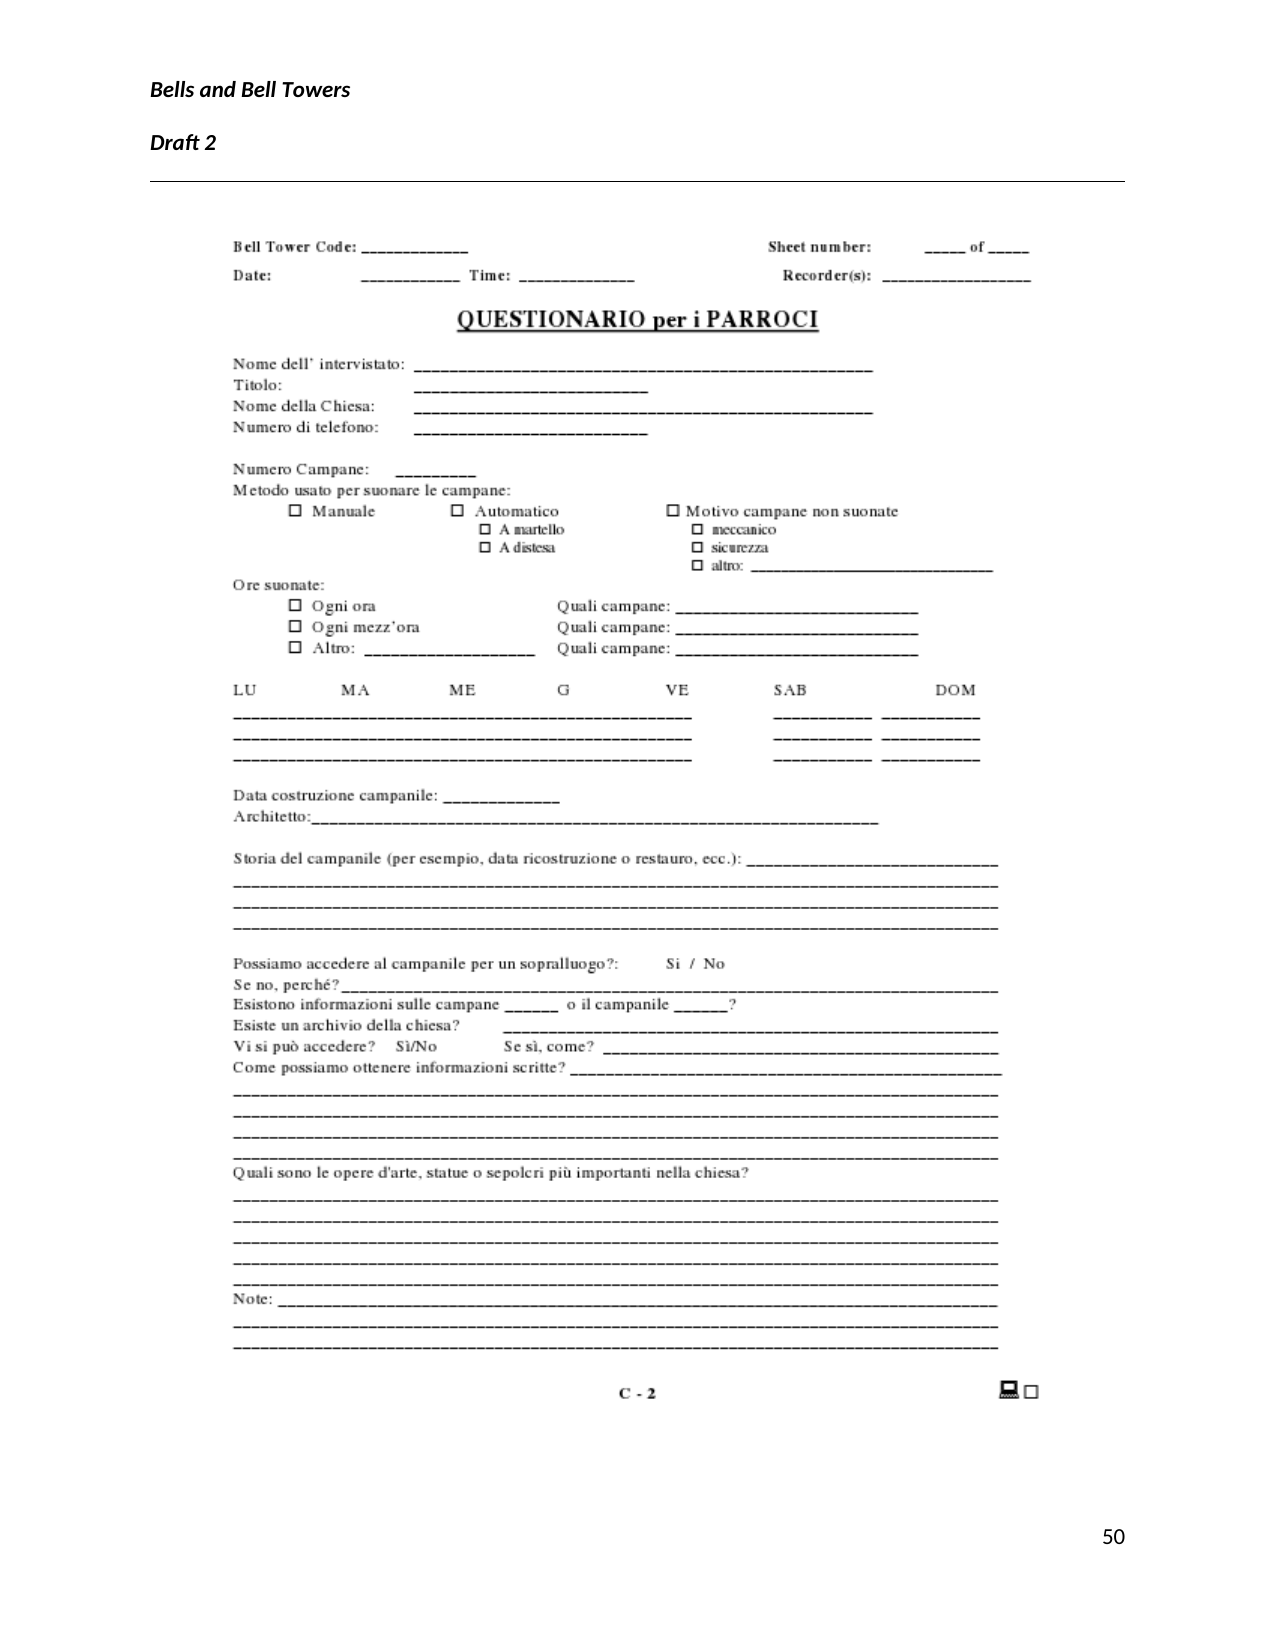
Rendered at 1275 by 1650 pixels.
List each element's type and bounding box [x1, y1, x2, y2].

picture [150, 183, 1126, 1447]
